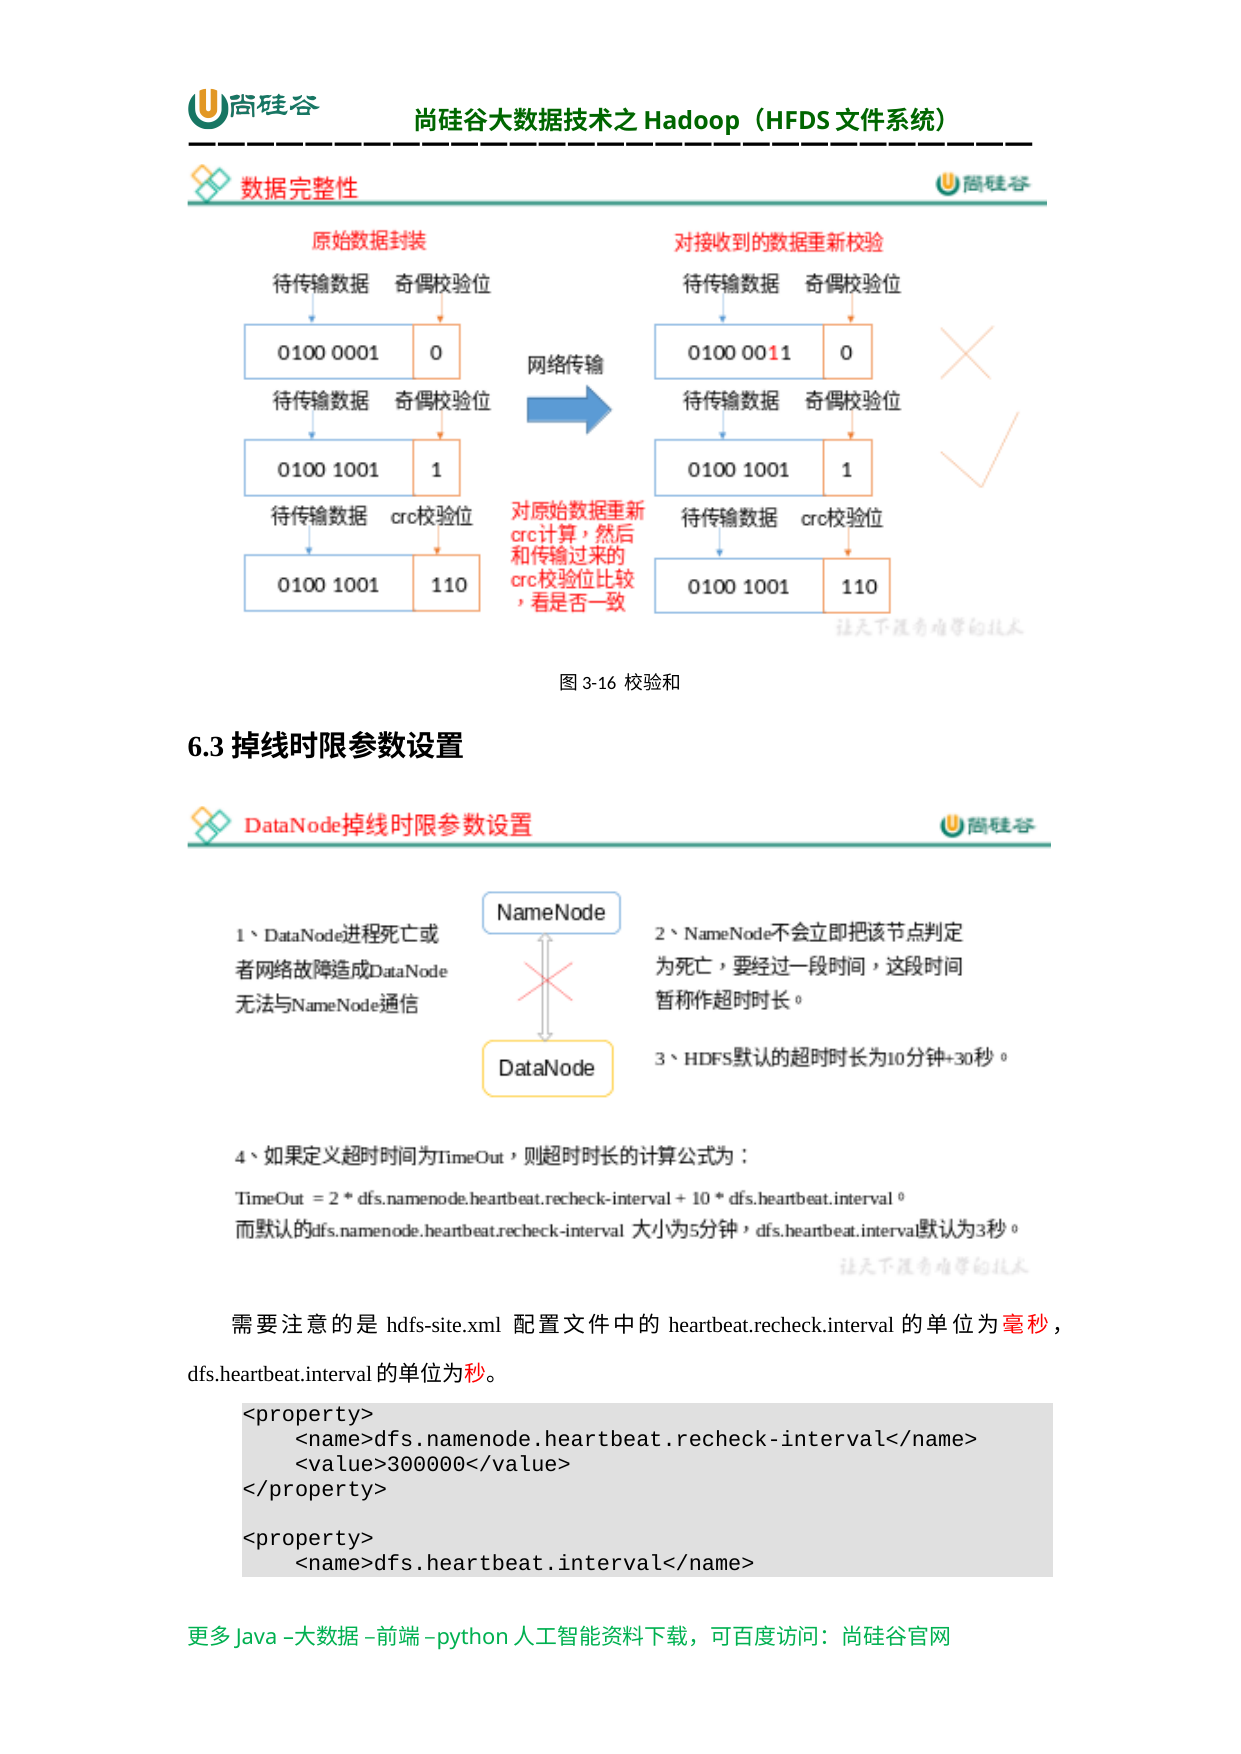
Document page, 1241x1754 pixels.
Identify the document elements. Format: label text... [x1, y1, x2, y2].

text </property> [242, 1478, 1053, 1503]
subtitle 6.3 掉线时限参数设置 [187, 711, 1053, 776]
text <property> [242, 1403, 1053, 1428]
text <value>300000</value> [242, 1453, 1053, 1478]
text <name>dfs.heartbeat.interval</name> [242, 1552, 1053, 1577]
text 图3-16 校验和 [187, 665, 1053, 697]
picture [187, 88, 320, 130]
text 需要注意的是hdfs-site.xml 配置文件中的heartbeat.recheck.interval的单位为毫秒，dfs.heartbeat.interval的单位为秒。 [187, 1306, 1053, 1388]
text <property> [242, 1527, 1053, 1552]
text <name>dfs.namenode.heartbeat.recheck-interval</name> [242, 1428, 1053, 1453]
